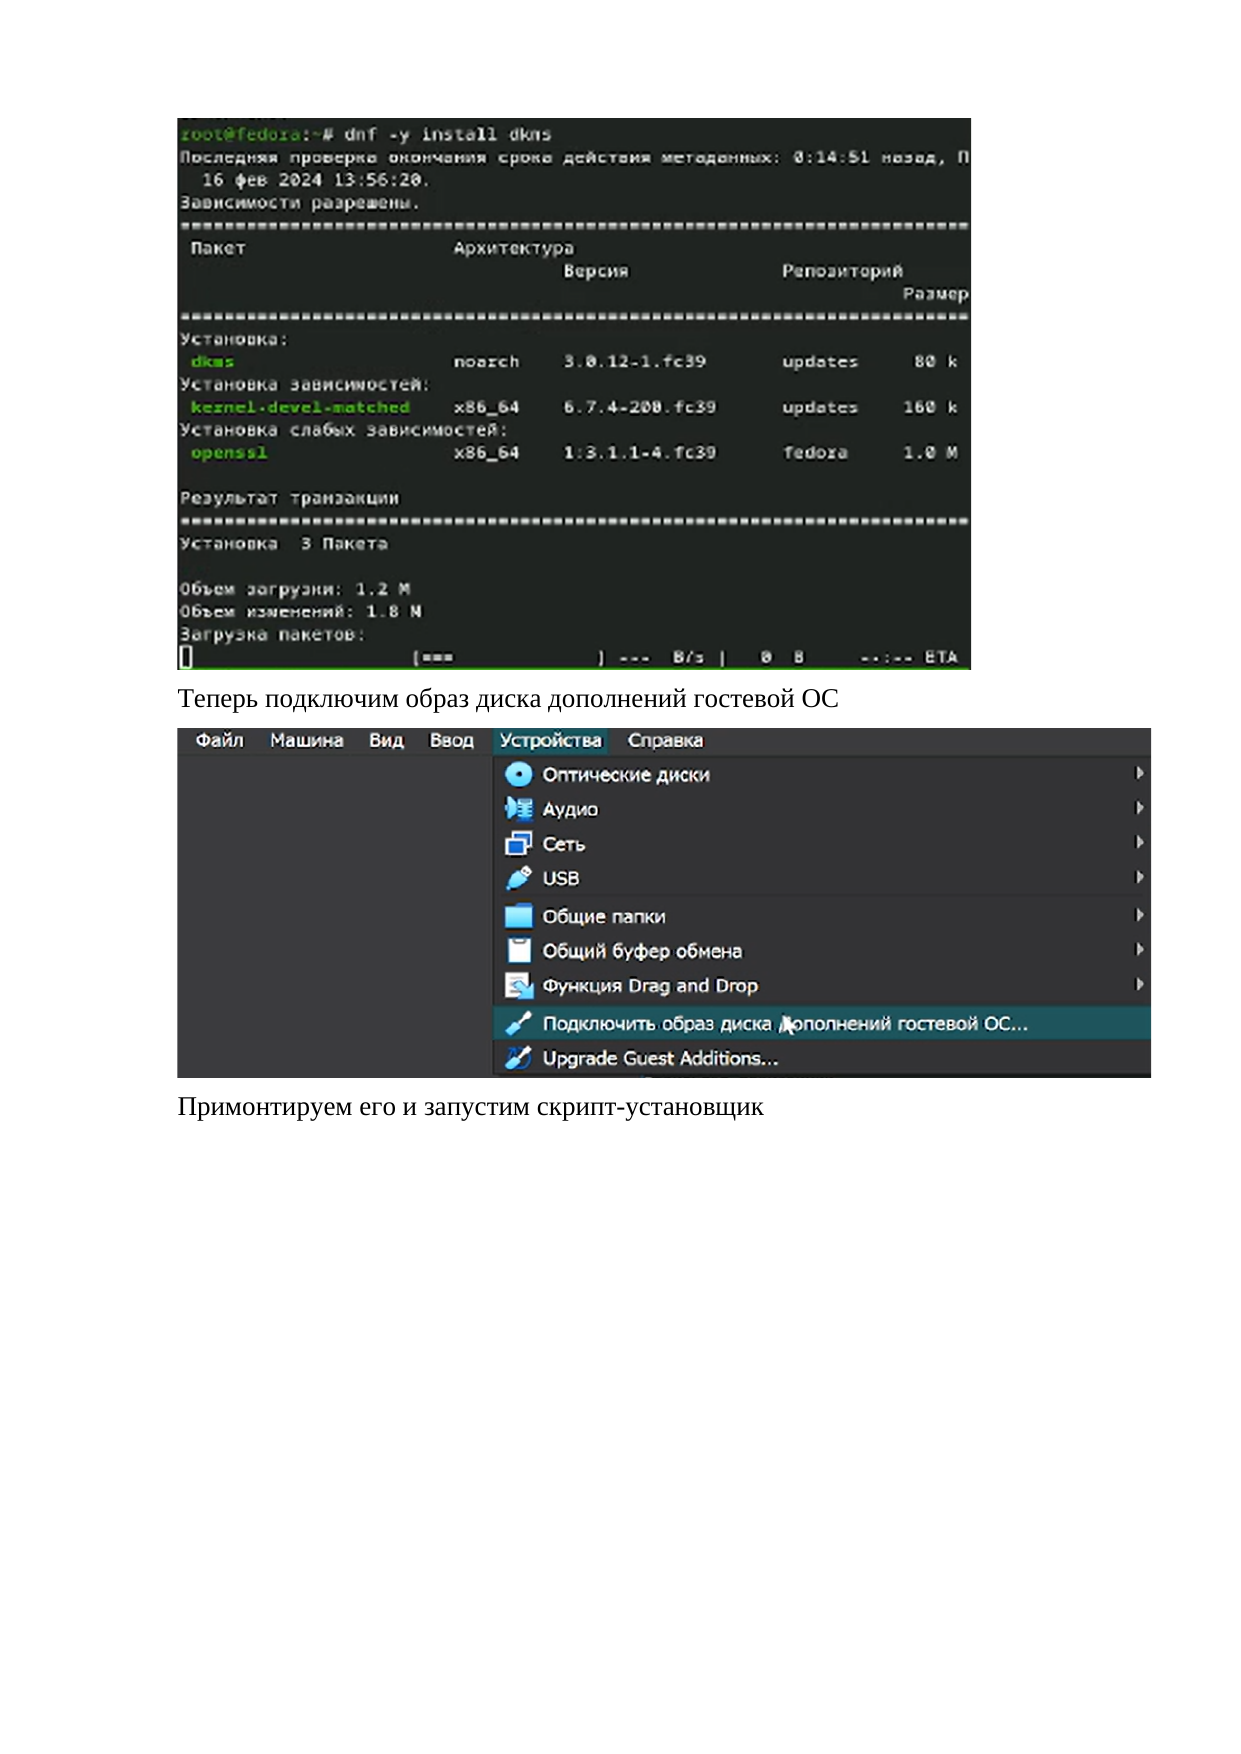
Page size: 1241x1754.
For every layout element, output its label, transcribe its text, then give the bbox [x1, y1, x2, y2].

picture [177, 728, 1152, 1078]
text Теперь подключим образ диска дополнений гостевой ОС [177, 682, 1152, 713]
picture [177, 118, 972, 670]
text Примонтируем его и запустим скрипт-установщик [177, 1089, 1152, 1121]
